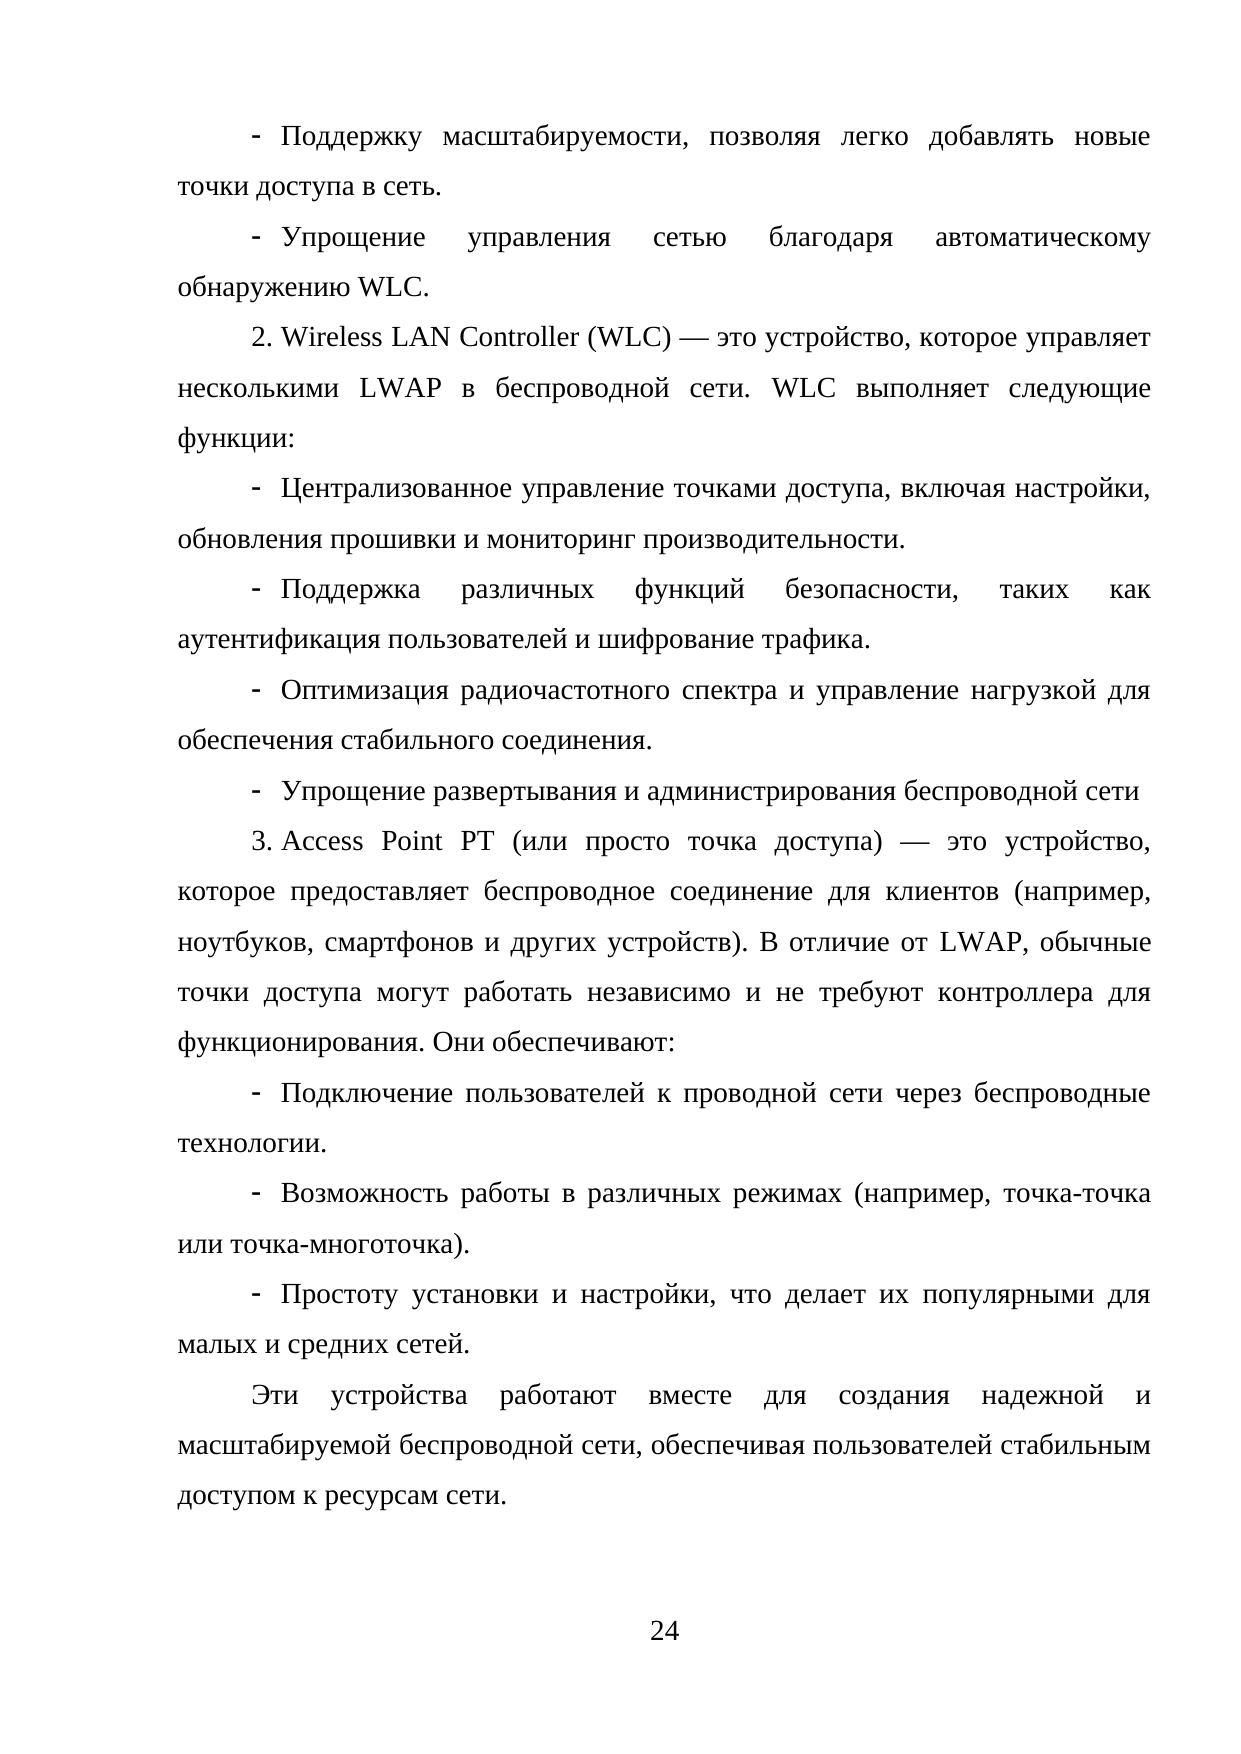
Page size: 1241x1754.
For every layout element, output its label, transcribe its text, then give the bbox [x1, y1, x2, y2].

list Access Point PT (или просто точка доступа) — это устройство, которое предоставляет беспроводное соединение для клиентов (например, ноутбуков, смартфонов и других устройств). В отличие от LWAP, обычные точки доступа могут работать независимо и не требуют контроллера для функционирования. Они обеспечивают: [177, 823, 1152, 1058]
list Оптимизация радиочастотного спектра и управление нагрузкой для обеспечения стабильного соединения. [177, 672, 1152, 756]
list Поддержку масштабируемости, позволяя легко добавлять новые точки доступа в сеть. [177, 118, 1152, 202]
list Упрощение развертывания и администрирования беспроводной сети [177, 773, 1152, 806]
list Централизованное управление точками доступа, включая настройки, обновления прошивки и мониторинг производительности. [177, 471, 1152, 554]
list Упрощение управления сетью благодаря автоматическому обнаружению WLC. [177, 219, 1152, 303]
list Возможность работы в различных режимах (например, точка-точка или точка-многоточка). [177, 1175, 1152, 1259]
text Эти устройства работают вместе для создания надежной и масштабируемой беспроводной сети, обеспечивая пользователей стабильным доступом к ресурсам сети. [177, 1377, 1152, 1511]
list Wireless LAN Controller (WLC) — это устройство, которое управляет несколькими LWAP в беспроводной сети. WLC выполняет следующие функции: [177, 319, 1152, 454]
list Поддержка различных функций безопасности, таких как аутентификация пользователей и шифрование трафика. [177, 571, 1152, 655]
list Простоту установки и настройки, что делает их популярными для малых и средних сетей. [177, 1276, 1152, 1360]
list Подключение пользователей к проводной сети через беспроводные технологии. [177, 1075, 1152, 1159]
